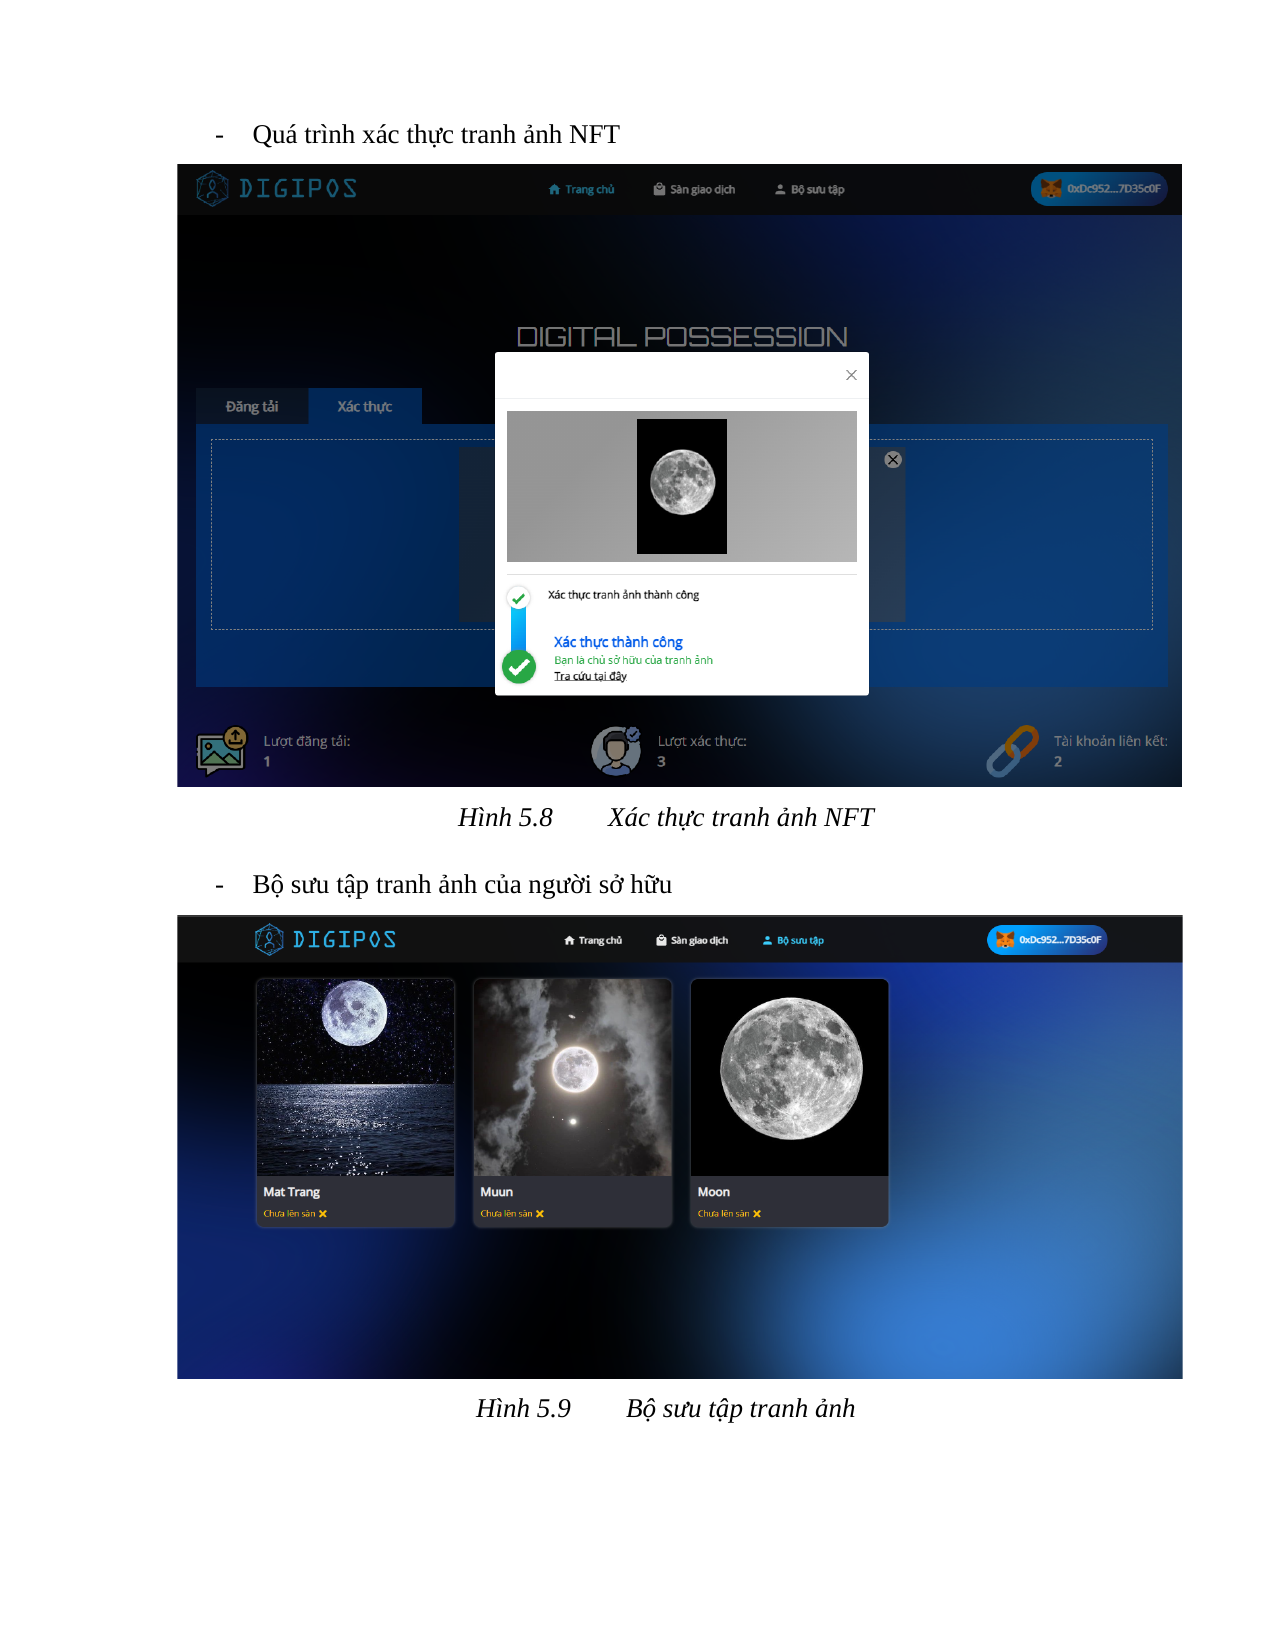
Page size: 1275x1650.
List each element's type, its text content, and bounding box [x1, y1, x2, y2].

list Bộ sưu tập tranh ảnh của người sở hữu [215, 868, 1157, 899]
list Quá trình xác thực tranh ảnh NFT [215, 118, 1157, 149]
picture [177, 164, 1182, 787]
picture [177, 915, 1183, 1379]
